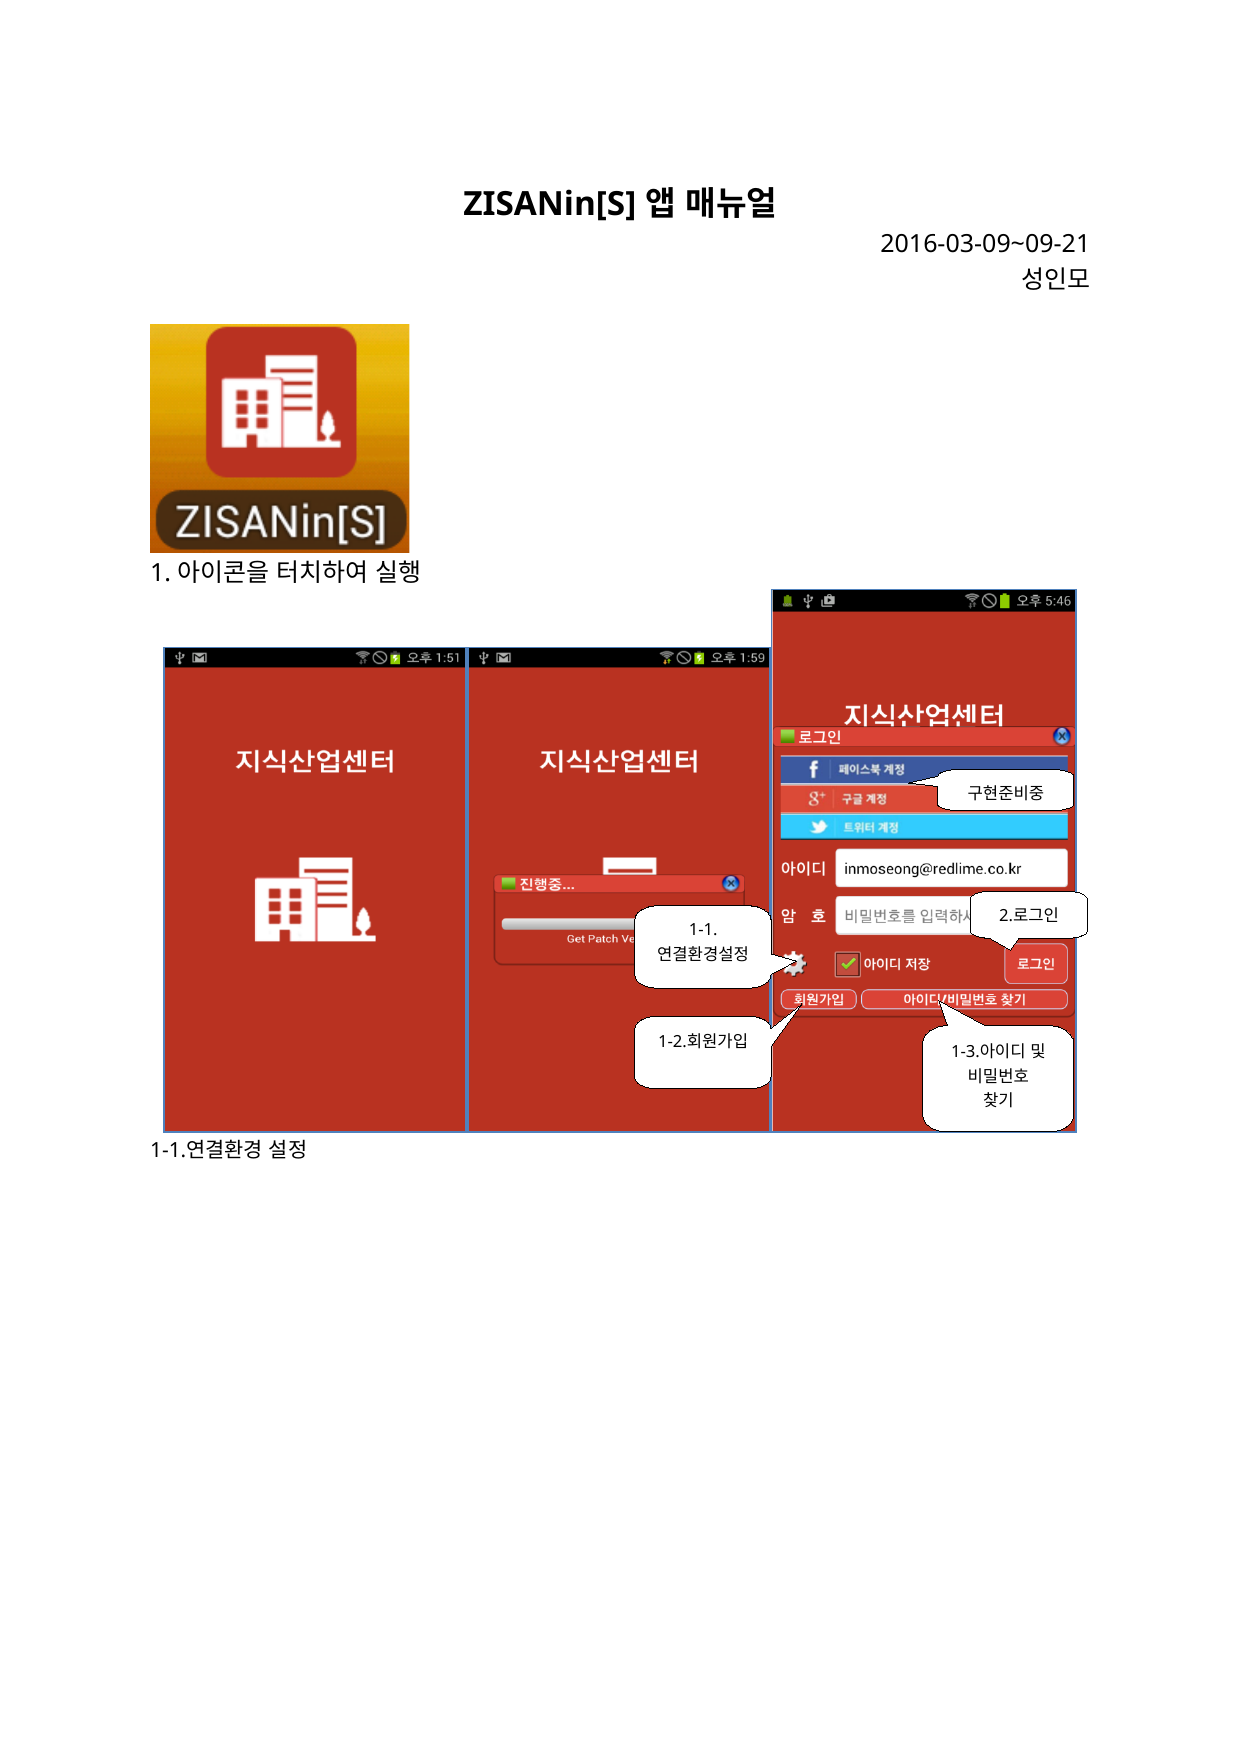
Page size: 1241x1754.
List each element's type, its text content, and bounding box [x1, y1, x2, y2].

picture [165, 648, 465, 1131]
picture [469, 648, 769, 1131]
picture [772, 590, 1075, 1131]
text 성인모 [150, 260, 1090, 296]
text 1-1.연결환경 설정 [150, 1133, 1090, 1163]
text 1. 아이콘을 터치하여 실행 [150, 552, 1090, 589]
text 2016-03-09~09-21 [150, 226, 1090, 260]
text ZISANin[S] 앱 매뉴얼 [150, 177, 1090, 226]
picture [150, 324, 410, 553]
